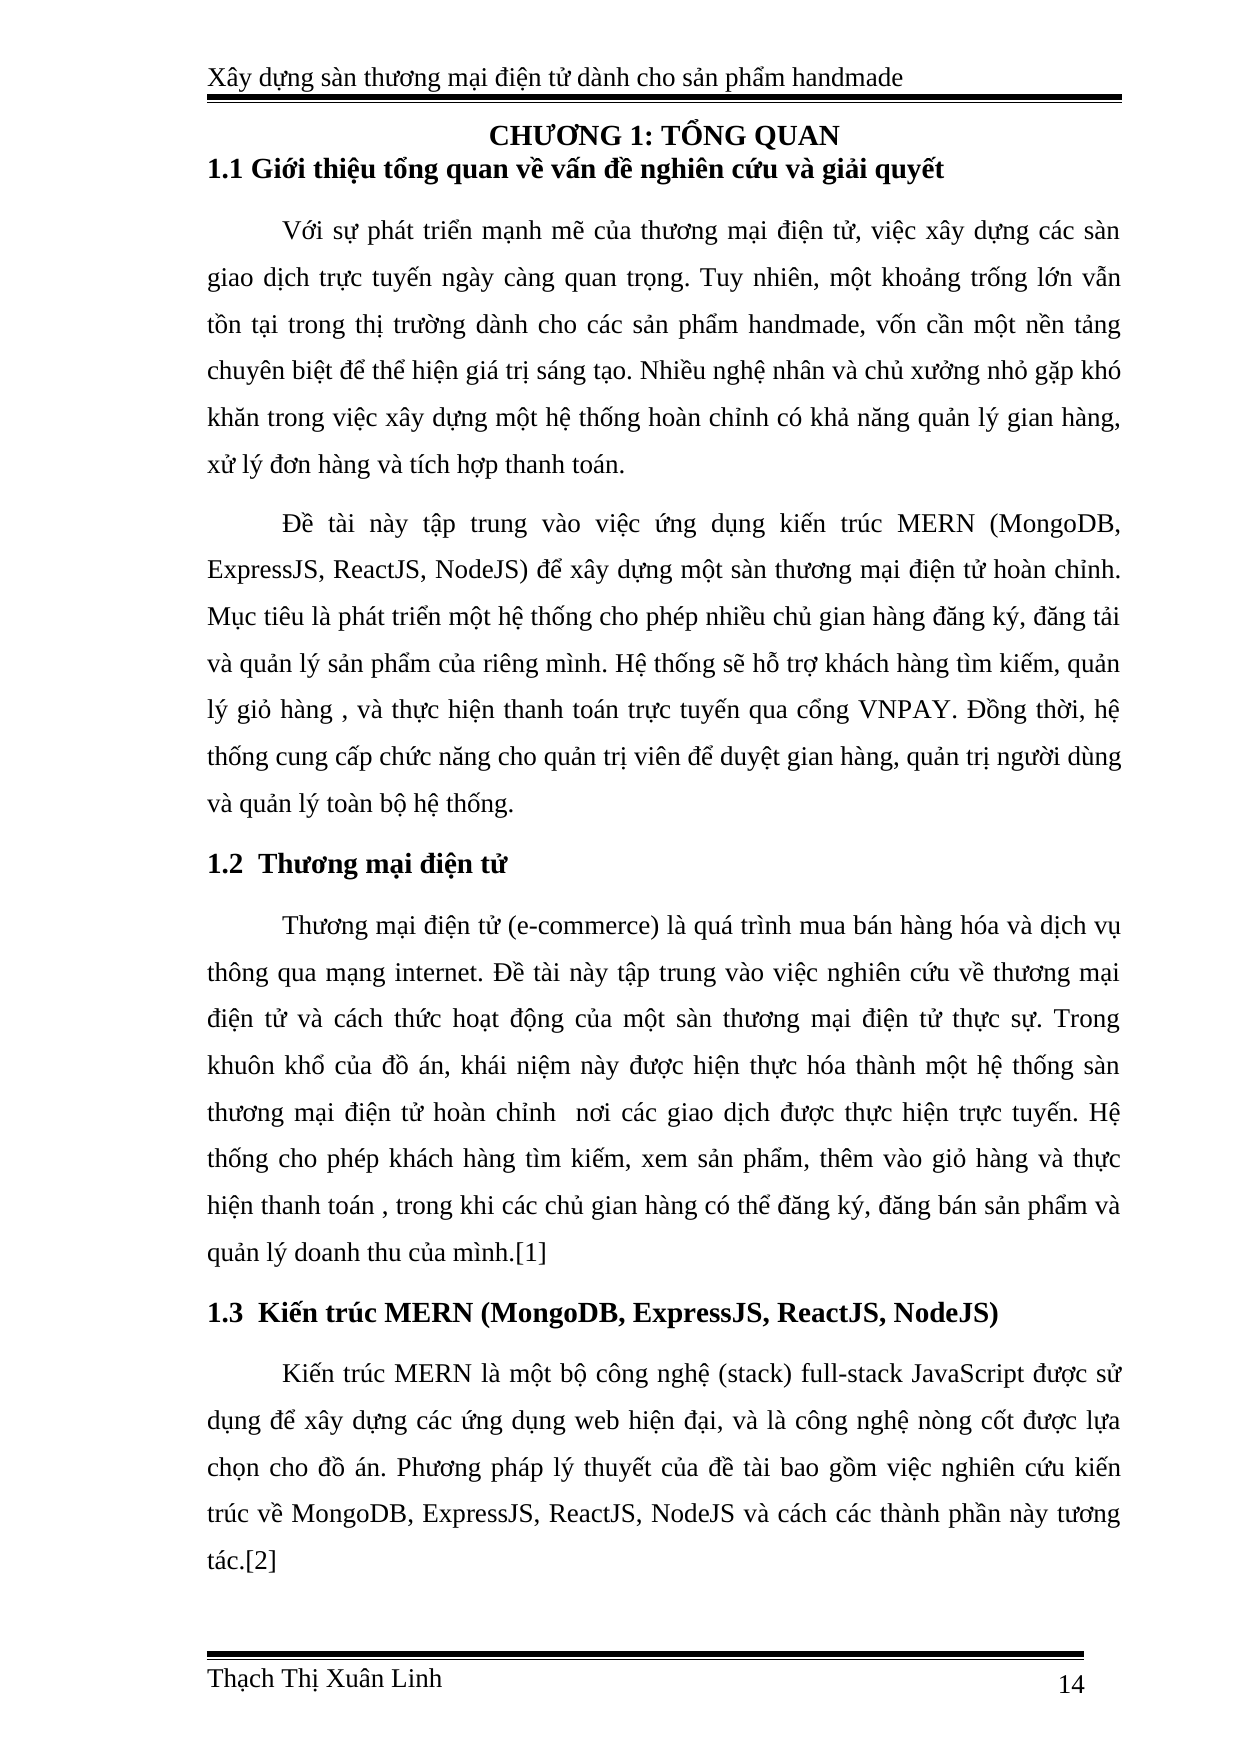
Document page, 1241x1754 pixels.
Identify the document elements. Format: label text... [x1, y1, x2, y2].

text Kiến trúc MERN là một bộ công nghệ (stack) full-stack JavaScript được sử dụng để xây dựng các ứng dụng web hiện đại, và là công nghệ nòng cốt được lựa chọn cho đồ án. Phương pháp lý thuyết của đề tài bao gồm việc nghiên cứu kiến trúc về MongoDB, ExpressJS, ReactJS, NodeJS và cách các thành phần này tương tác.[2] [207, 1358, 1122, 1575]
text Đề tài này tập trung vào việc ứng dụng kiến trúc MERN (MongoDB, ExpressJS, ReactJS, NodeJS) để xây dựng một sàn thương mại điện tử hoàn chỉnh. Mục tiêu là phát triển một hệ thống cho phép nhiều chủ gian hàng đăng ký, đăng tải và quản lý sản phẩm của riêng mình. Hệ thống sẽ hỗ trợ khách hàng tìm kiếm, quản lý giỏ hàng , và thực hiện thanh toán trực tuyến qua cổng VNPAY. Đồng thời, hệ thống cung cấp chức năng cho quản trị viên để duyệt gian hàng, quản trị người dùng và quản lý toàn bộ hệ thống. [207, 507, 1122, 818]
text Thương mại điện tử (e-commerce) là quá trình mua bán hàng hóa và dịch vụ thông qua mạng internet. Đề tài này tập trung vào việc nghiên cứu về thương mại điện tử và cách thức hoạt động của một sàn thương mại điện tử thực sự. Trong khuôn khổ của đồ án, khái niệm này được hiện thực hóa thành một hệ thống sàn thương mại điện tử hoàn chỉnh nơi các giao dịch được thực hiện trực tuyến. Hệ thống cho phép khách hàng tìm kiếm, xem sản phẩm, thêm vào giỏ hàng và thực hiện thanh toán , trong khi các chủ gian hàng có thể đăng ký, đăng bán sản phẩm và quản lý doanh thu của mình.[1] [207, 909, 1122, 1267]
text Với sự phát triển mạnh mẽ của thương mại điện tử, việc xây dựng các sàn giao dịch trực tuyến ngày càng quan trọng. Tuy nhiên, một khoảng trống lớn vẫn tồn tại trong thị trường dành cho các sản phẩm handmade, vốn cần một nền tảng chuyên biệt để thể hiện giá trị sáng tạo. Nhiều nghệ nhân và chủ xưởng nhỏ gặp khó khăn trong việc xây dựng một hệ thống hoàn chỉnh có khả năng quản lý gian hàng, xử lý đơn hàng và tích hợp thanh toán. [207, 214, 1122, 479]
subtitle Kiến trúc MERN (MongoDB, ExpressJS, ReactJS, NodeJS) [207, 1295, 1122, 1328]
subtitle CHƯƠNG 1: TỔNG QUAN [207, 118, 1122, 152]
subtitle Thương mại điện tử [207, 846, 1122, 880]
subtitle Giới thiệu tổng quan về vấn đề nghiên cứu và giải quyết [207, 152, 1122, 185]
